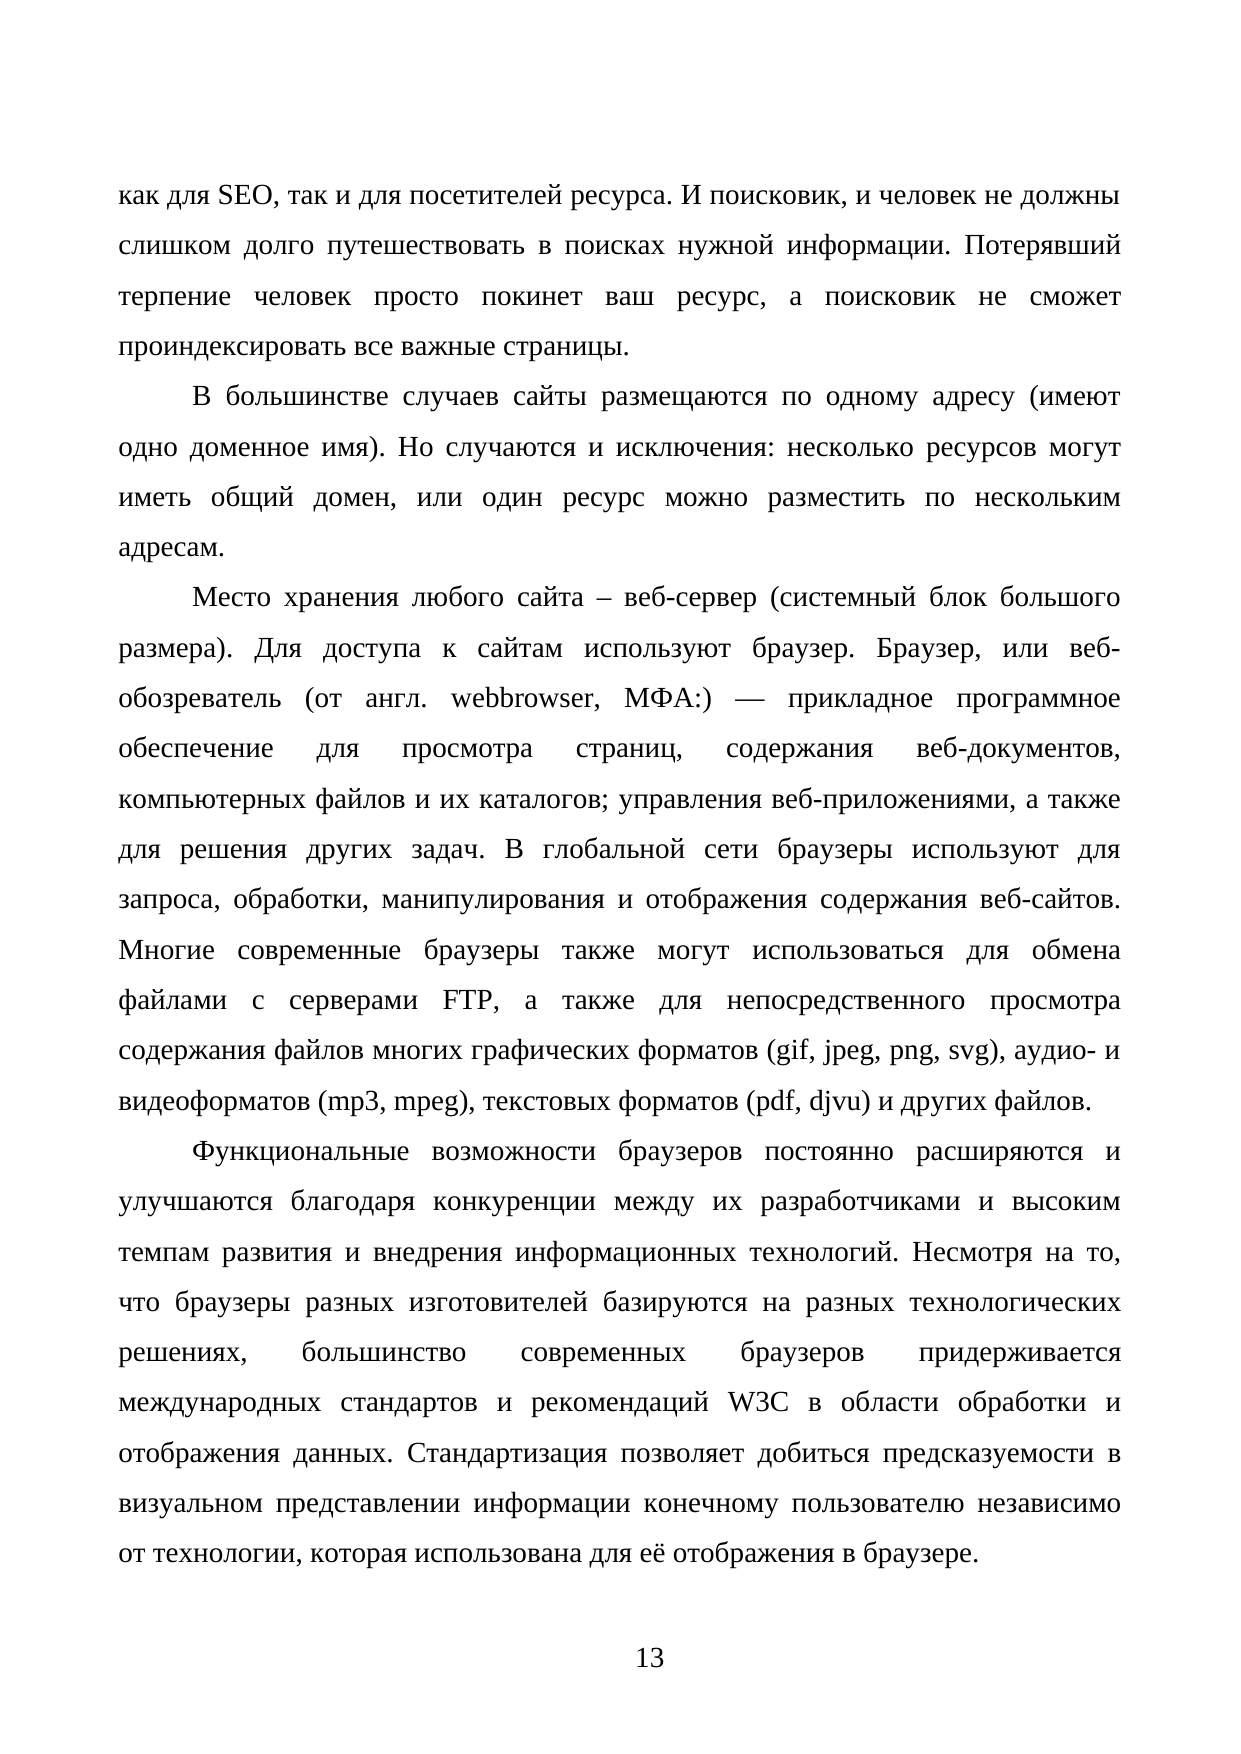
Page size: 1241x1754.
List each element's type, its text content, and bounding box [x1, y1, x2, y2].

text В большинстве случаев сайты размещаются по одному адресу (имеют одно доменное имя). Но случаются и исключения: несколько ресурсов могут иметь общий домен, или один ресурс можно разместить по нескольким адресам. [118, 378, 1122, 563]
text Функциональные возможности браузеров постоянно расширяются и улучшаются благодаря конкуренции между их разработчиками и высоким темпам развития и внедрения информационных технологий. Несмотря на то, что браузеры разных изготовителей базируются на разных технологических решениях, большинство современных браузеров придерживается международных стандартов и рекомендаций W3C в области обработки и отображения данных. Стандартизация позволяет добиться предсказуемости в визуальном представлении информации конечному пользователю независимо от технологии, которая использована для её отображения в браузере. [118, 1133, 1122, 1569]
text Место хранения любого сайта – веб-сервер (системный блок большого размера). Для доступа к сайтам используют браузер. Браузер, или веб-обозреватель (от англ. webbrowser, МФА:) — прикладное программное обеспечение для просмотра страниц, содержания веб-документов, компьютерных файлов и их каталогов; управления веб-приложениями, а также для решения других задач. В глобальной сети браузеры используют для запроса, обработки, манипулирования и отображения содержания веб-сайтов. Многие современные браузеры также могут использоваться для обмена файлами с серверами FTP, а также для непосредственного просмотра содержания файлов многих графических форматов (gif, jpeg, png, svg), аудио- и видеоформатов (mp3, mpeg), текстовых форматов (pdf, djvu) и других файлов. [118, 579, 1122, 1116]
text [118, 177, 1122, 362]
